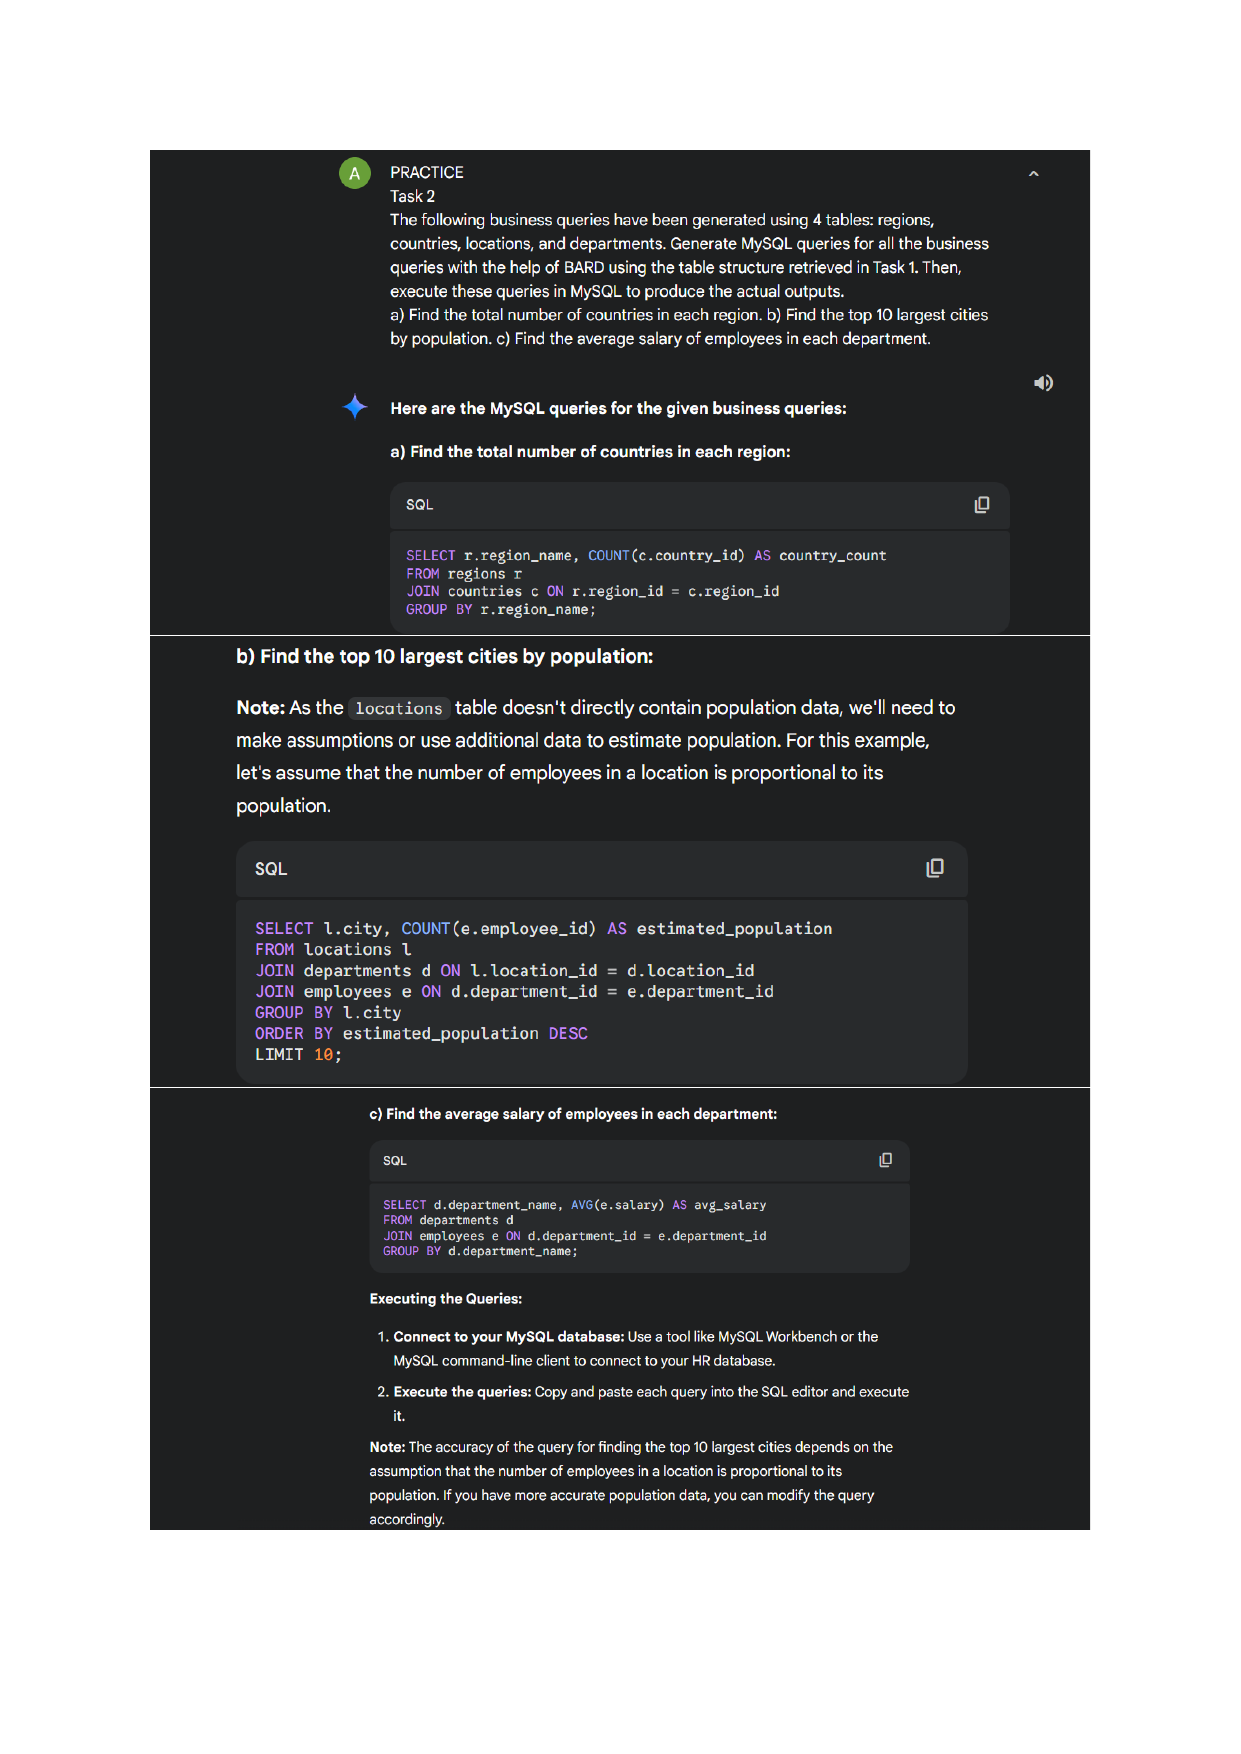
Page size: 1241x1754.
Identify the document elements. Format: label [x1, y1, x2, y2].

picture [150, 1088, 1091, 1530]
picture [150, 636, 1091, 1087]
picture [150, 150, 1091, 635]
